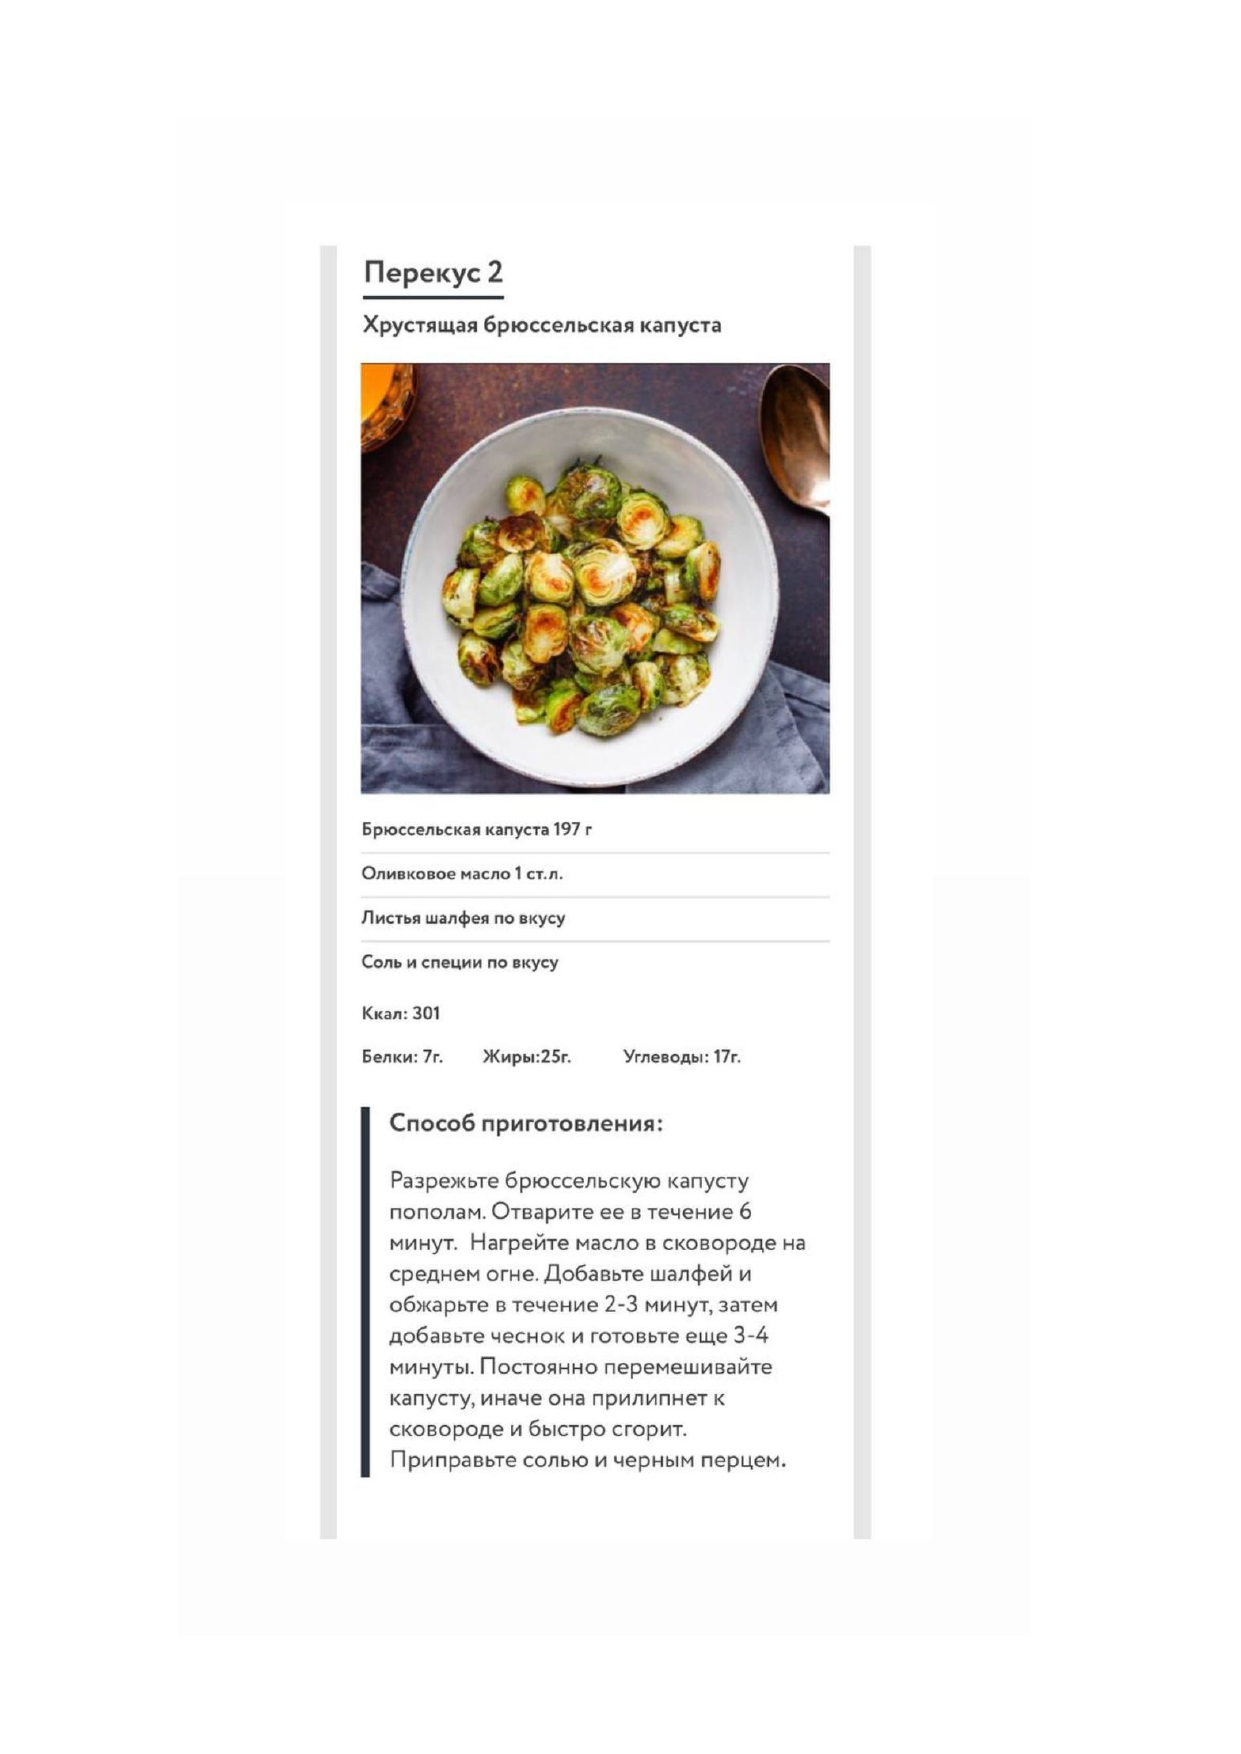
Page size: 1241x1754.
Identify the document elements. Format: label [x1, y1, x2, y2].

picture [177, 118, 1032, 1636]
